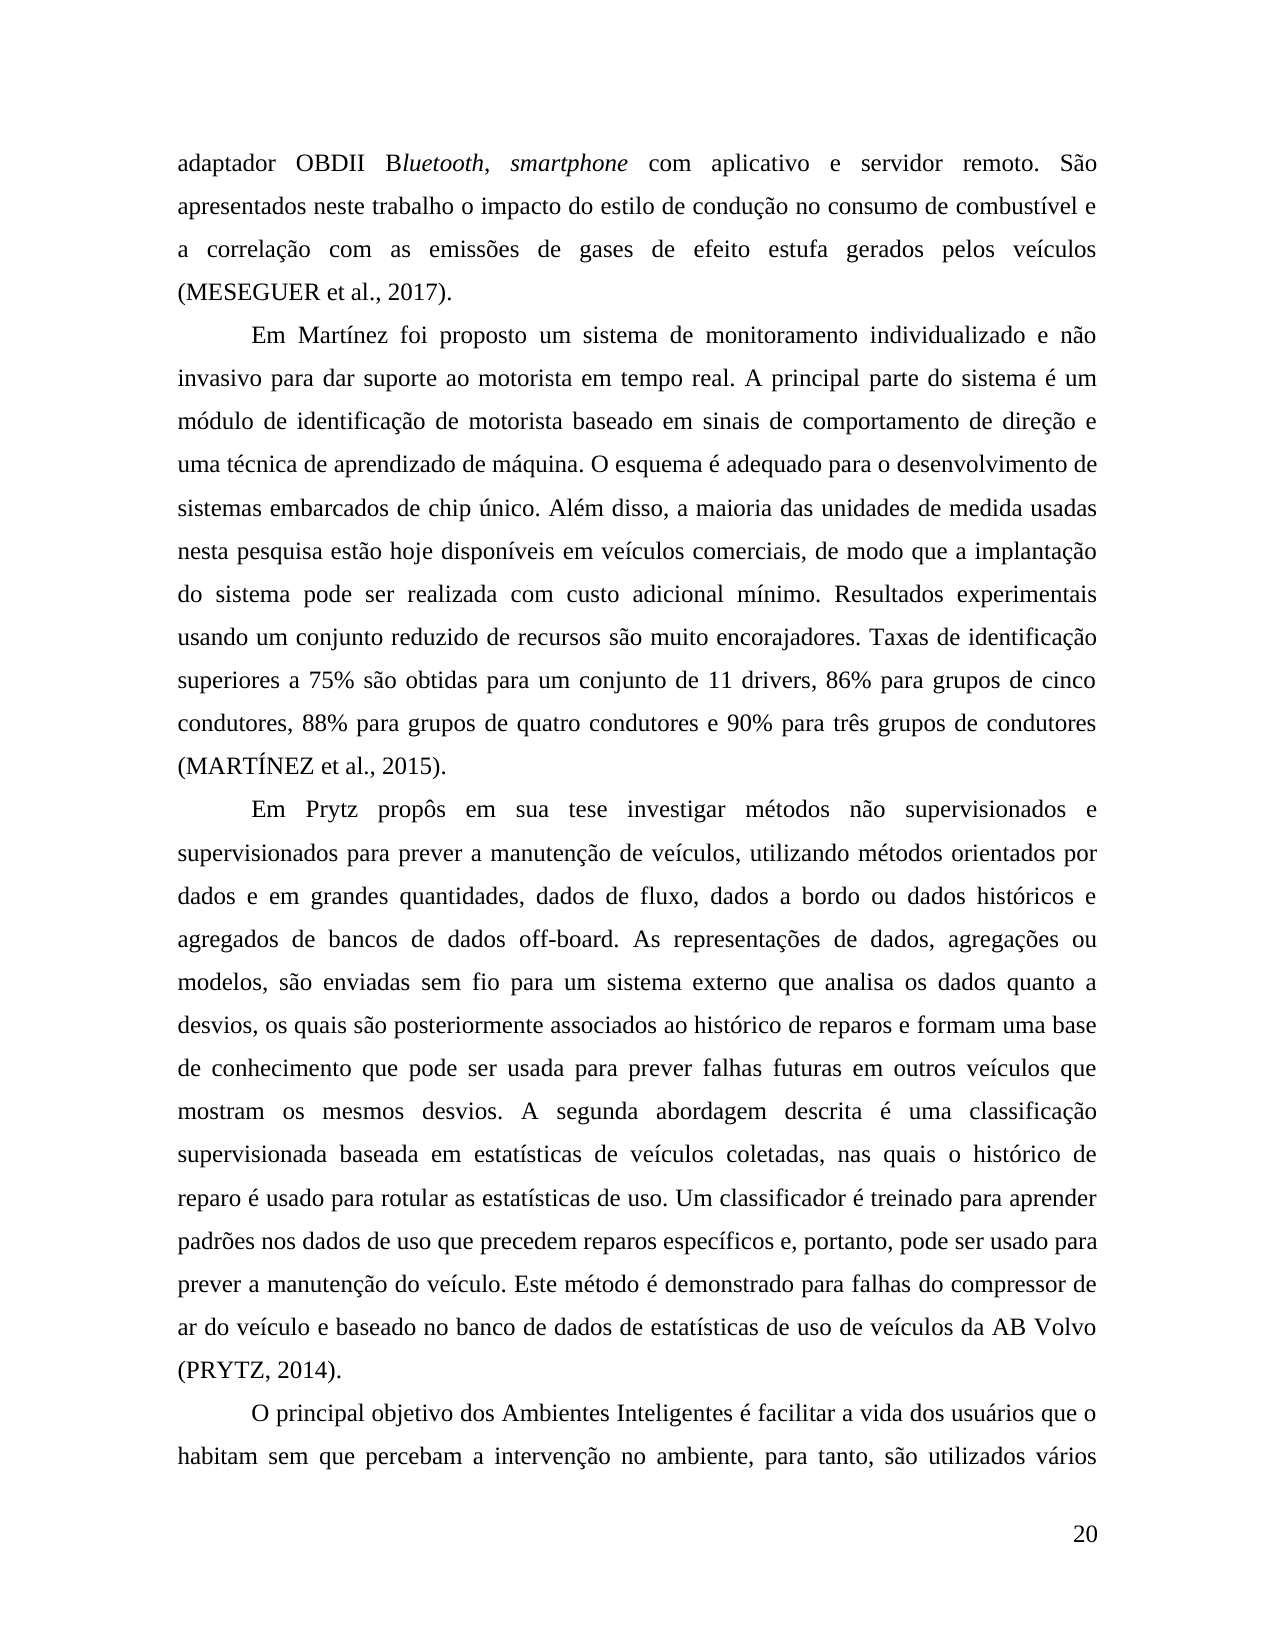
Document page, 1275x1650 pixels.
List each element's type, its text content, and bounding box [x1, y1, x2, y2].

text Em Prytz propôs em sua tese investigar métodos não supervisionados e supervisionados para prever a manutenção de veículos, utilizando métodos orientados por dados e em grandes quantidades, dados de fluxo, dados a bordo ou dados históricos e agregados de bancos de dados off-board. As representações de dados, agregações ou modelos, são enviadas sem fio para um sistema externo que analisa os dados quanto a desvios, os quais são posteriormente associados ao histórico de reparos e formam uma base de conhecimento que pode ser usada para prever falhas futuras em outros veículos que mostram os mesmos desvios. A segunda abordagem descrita é uma classificação supervisionada baseada em estatísticas de veículos coletadas, nas quais o histórico de reparo é usado para rotular as estatísticas de uso. Um classificador é treinado para aprender padrões nos dados de uso que precedem reparos específicos e, portanto, pode ser usado para prever a manutenção do veículo. Este método é demonstrado para falhas do compressor de ar do veículo e baseado no banco de dados de estatísticas de uso de veículos da AB Volvo (PRYTZ, 2014). [177, 794, 1098, 1384]
text Em Martínez foi proposto um sistema de monitoramento individualizado e não invasivo para dar suporte ao motorista em tempo real. A principal parte do sistema é um módulo de identificação de motorista baseado em sinais de comportamento de direção e uma técnica de aprendizado de máquina. O esquema é adequado para o desenvolvimento de sistemas embarcados de chip único. Além disso, a maioria das unidades de medida usadas nesta pesquisa estão hoje disponíveis em veículos comerciais, de modo que a implantação do sistema pode ser realizada com custo adicional mínimo. Resultados experimentais usando um conjunto reduzido de recursos são muito encorajadores. Taxas de identificação superiores a 75% são obtidas para um conjunto de 11 drivers, 86% para grupos de cinco condutores, 88% para grupos de quatro condutores e 90% para três grupos de condutores (MARTÍNEZ et al., 2015). [177, 320, 1098, 780]
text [177, 148, 1098, 306]
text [177, 1398, 1098, 1470]
